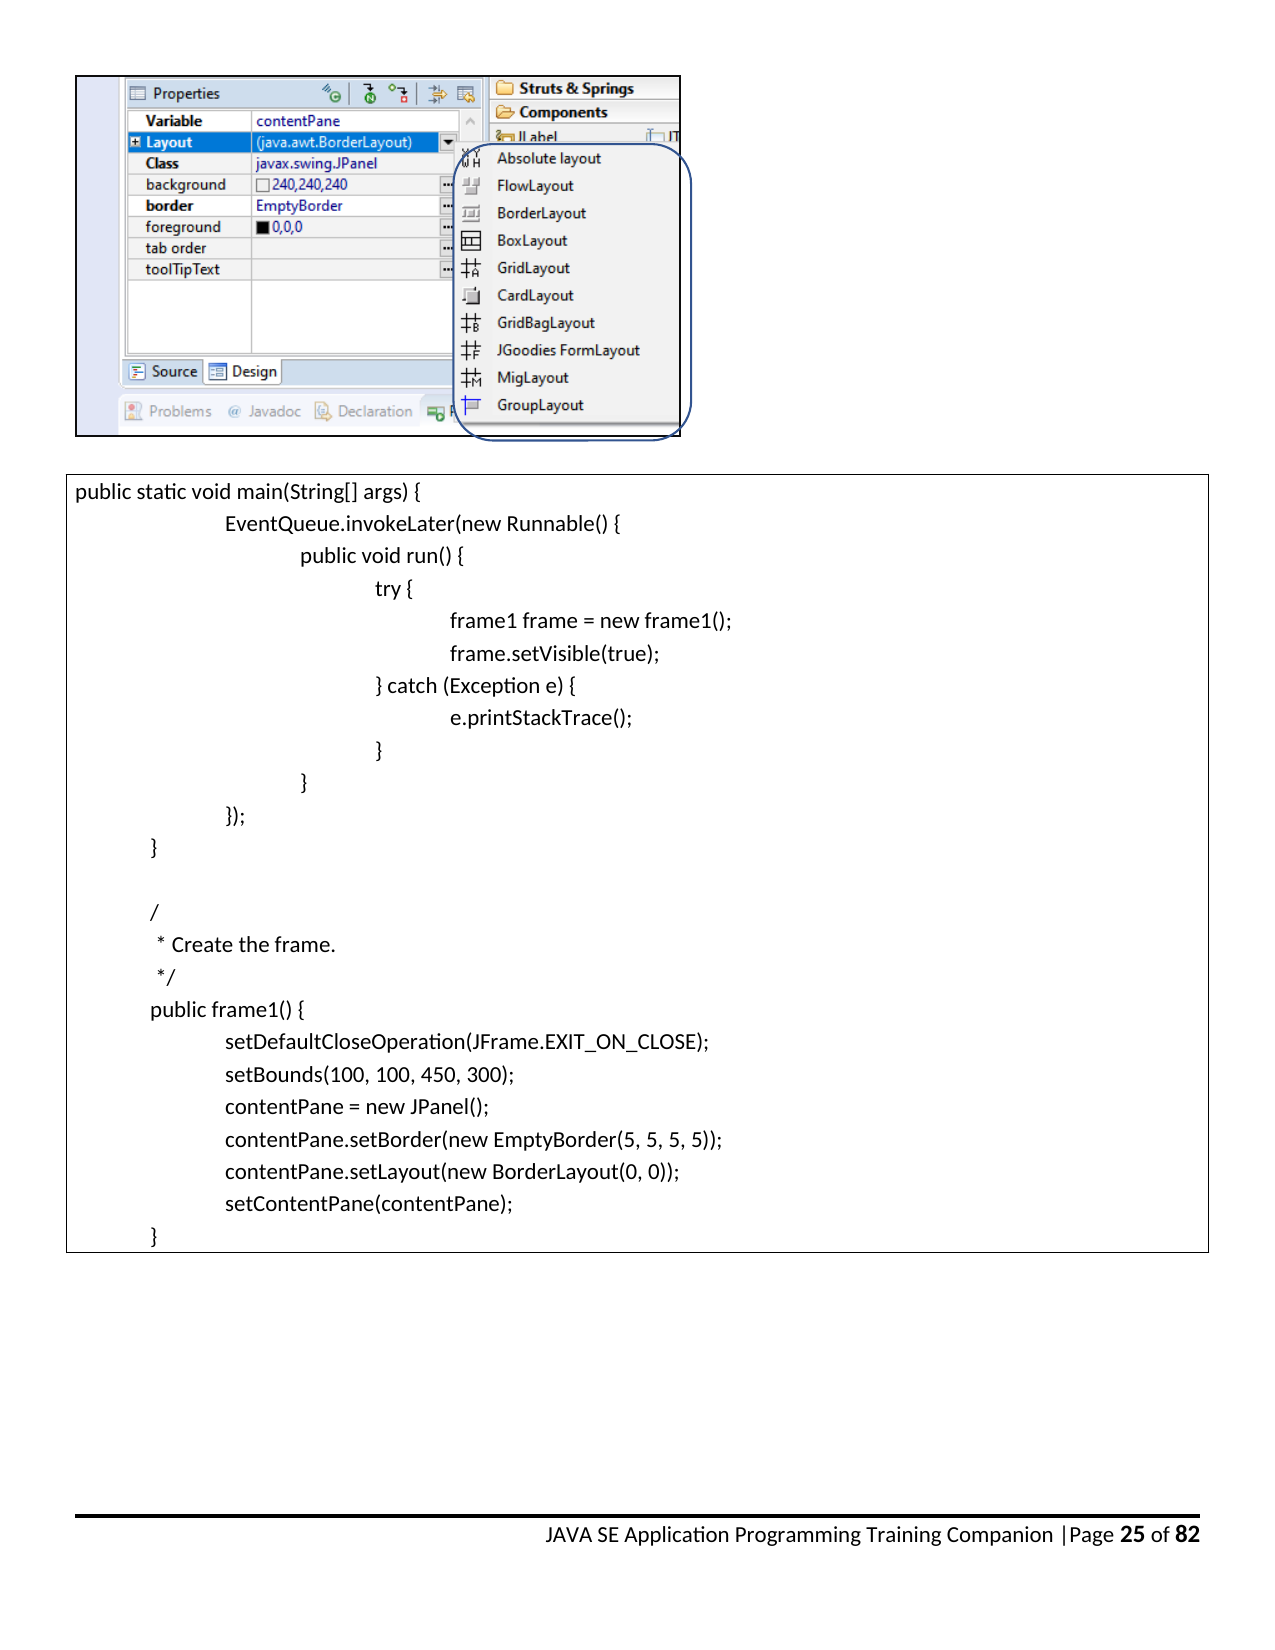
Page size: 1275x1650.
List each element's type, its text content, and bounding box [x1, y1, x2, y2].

text / [67, 895, 1208, 926]
text public void run() { [67, 538, 1208, 569]
text setDefaultCloseOperation(JFrame.EXIT_ON_CLOSE); [67, 1024, 1208, 1056]
text e.printStackTrace(); [67, 700, 1208, 732]
text public frame1() { [67, 992, 1208, 1023]
text try { [67, 571, 1208, 602]
text } [67, 1219, 1208, 1252]
text contentPane = new JPanel(); [67, 1089, 1208, 1120]
text } [67, 830, 1208, 861]
text contentPane.setBorder(new EmptyBorder(5, 5, 5, 5)); [67, 1122, 1208, 1153]
text frame.setVisible(true); [67, 636, 1208, 667]
picture [77, 77, 679, 435]
text setContentPane(contentPane); [67, 1186, 1208, 1217]
text contentPane.setLayout(new BorderLayout(0, 0)); [67, 1154, 1208, 1185]
text } [67, 733, 1208, 764]
text setBounds(100, 100, 450, 300); [67, 1057, 1208, 1088]
text }); [67, 798, 1208, 829]
text * Create the frame. [67, 927, 1208, 958]
text } catch (Exception e) { [67, 668, 1208, 699]
text public static void main(String[] args) { [67, 475, 1208, 505]
text } [67, 765, 1208, 796]
text */ [67, 959, 1208, 991]
text frame1 frame = new frame1(); [67, 603, 1208, 634]
picture [455, 146, 679, 435]
text EventQueue.invokeLater(new Runnable() { [67, 506, 1208, 537]
